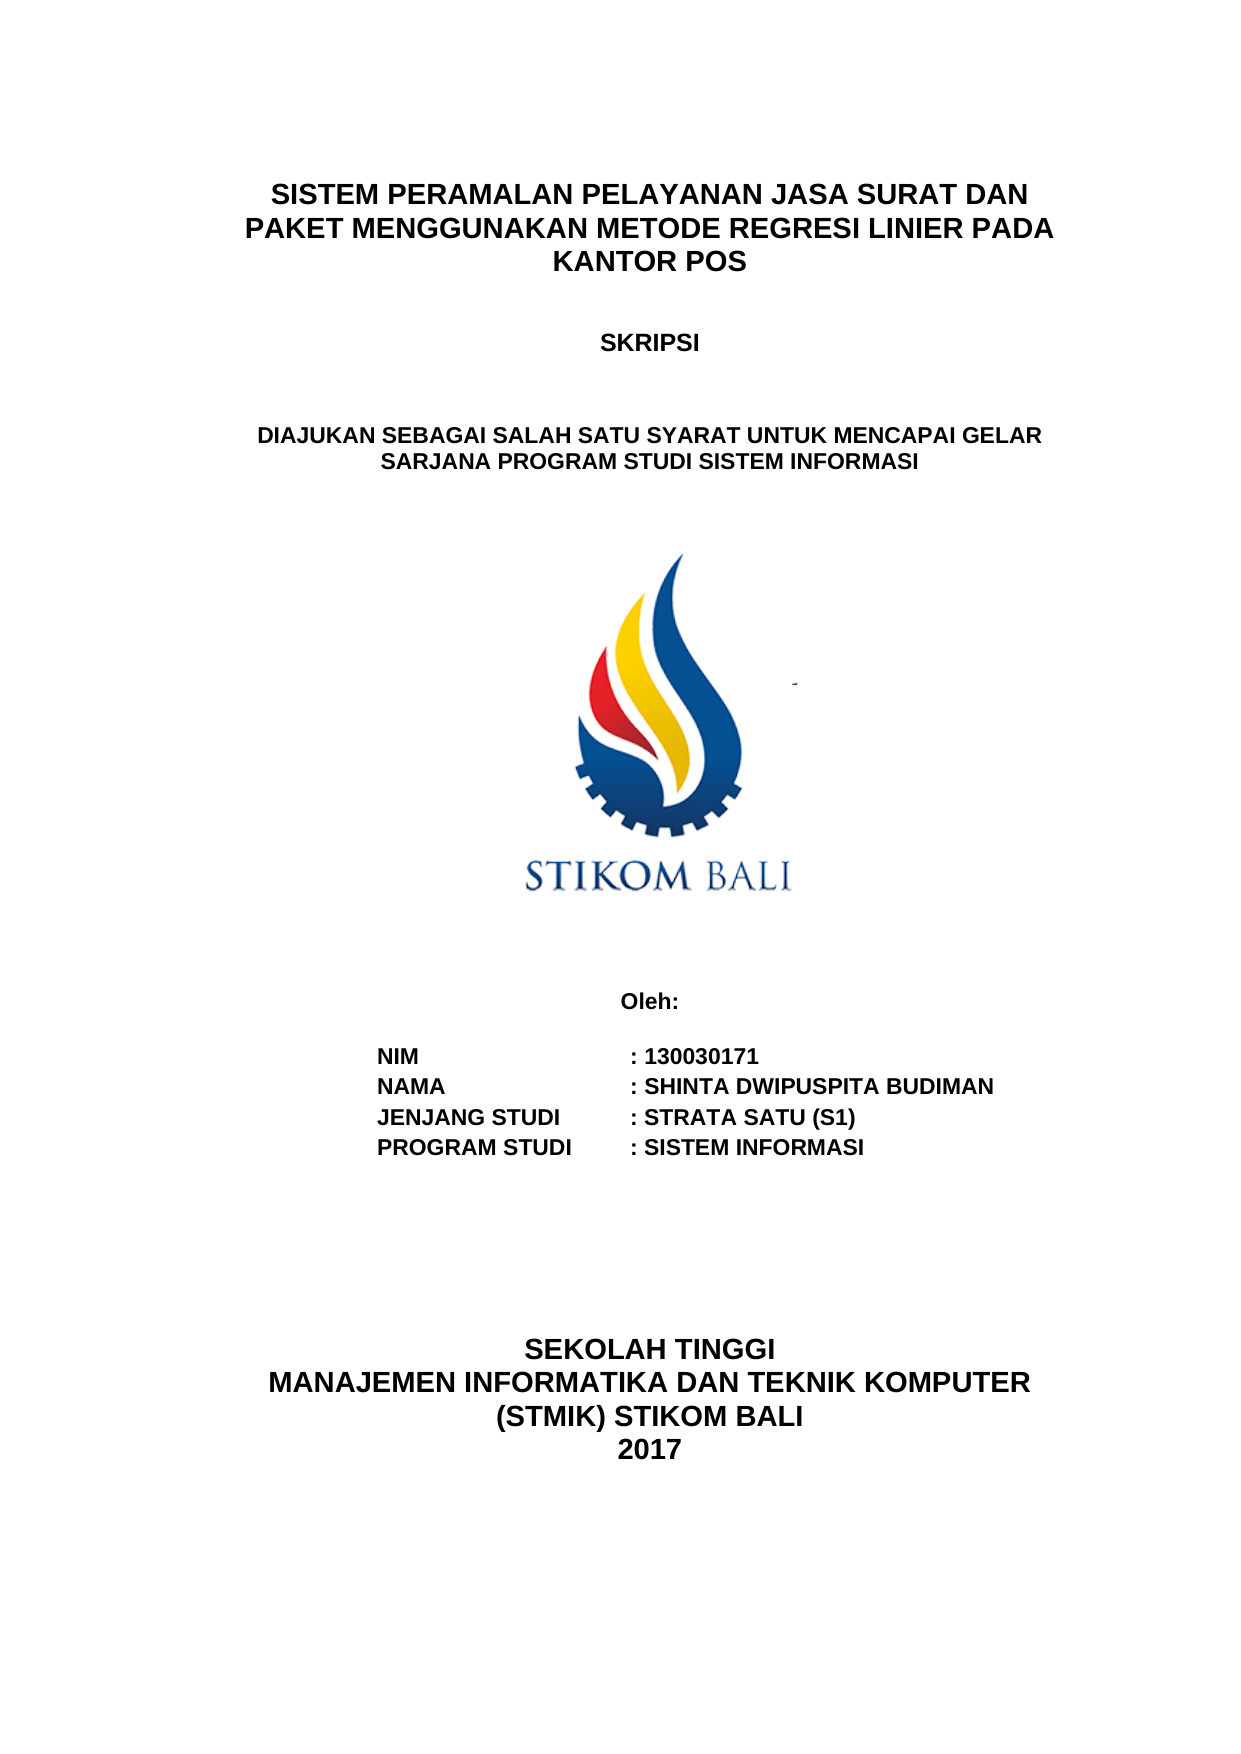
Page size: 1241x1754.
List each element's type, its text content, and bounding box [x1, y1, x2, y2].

picture [502, 553, 798, 896]
text Oleh: [236, 988, 1063, 1014]
text SEKOLAH TINGGI MANAJEMEN INFORMATIKA DAN TEKNIK KOMPUTER (STMIK) STIKOM BALI 2017 [236, 1332, 1063, 1466]
text JENJANG STUDI : STRATA SATU (S1) [236, 1103, 1063, 1130]
text SKRIPSI [236, 328, 1063, 357]
text PROGRAM STUDI : SISTEM INFORMASI [236, 1134, 1063, 1160]
text NIM : 130030171 [236, 1043, 1063, 1069]
text SISTEM PERAMALAN PELAYANAN JASA SURAT DAN PAKET MENGGUNAKAN METODE REGRESI LINIER PADA KANTOR POS [236, 177, 1063, 278]
text DIAJUKAN SEBAGAI SALAH SATU SYARAT UNTUK MENCAPAI GELAR SARJANA PROGRAM STUDI SISTEM INFORMASI [236, 422, 1063, 474]
text NAMA : SHINTA DWIPUSPITA BUDIMAN [236, 1073, 1063, 1100]
